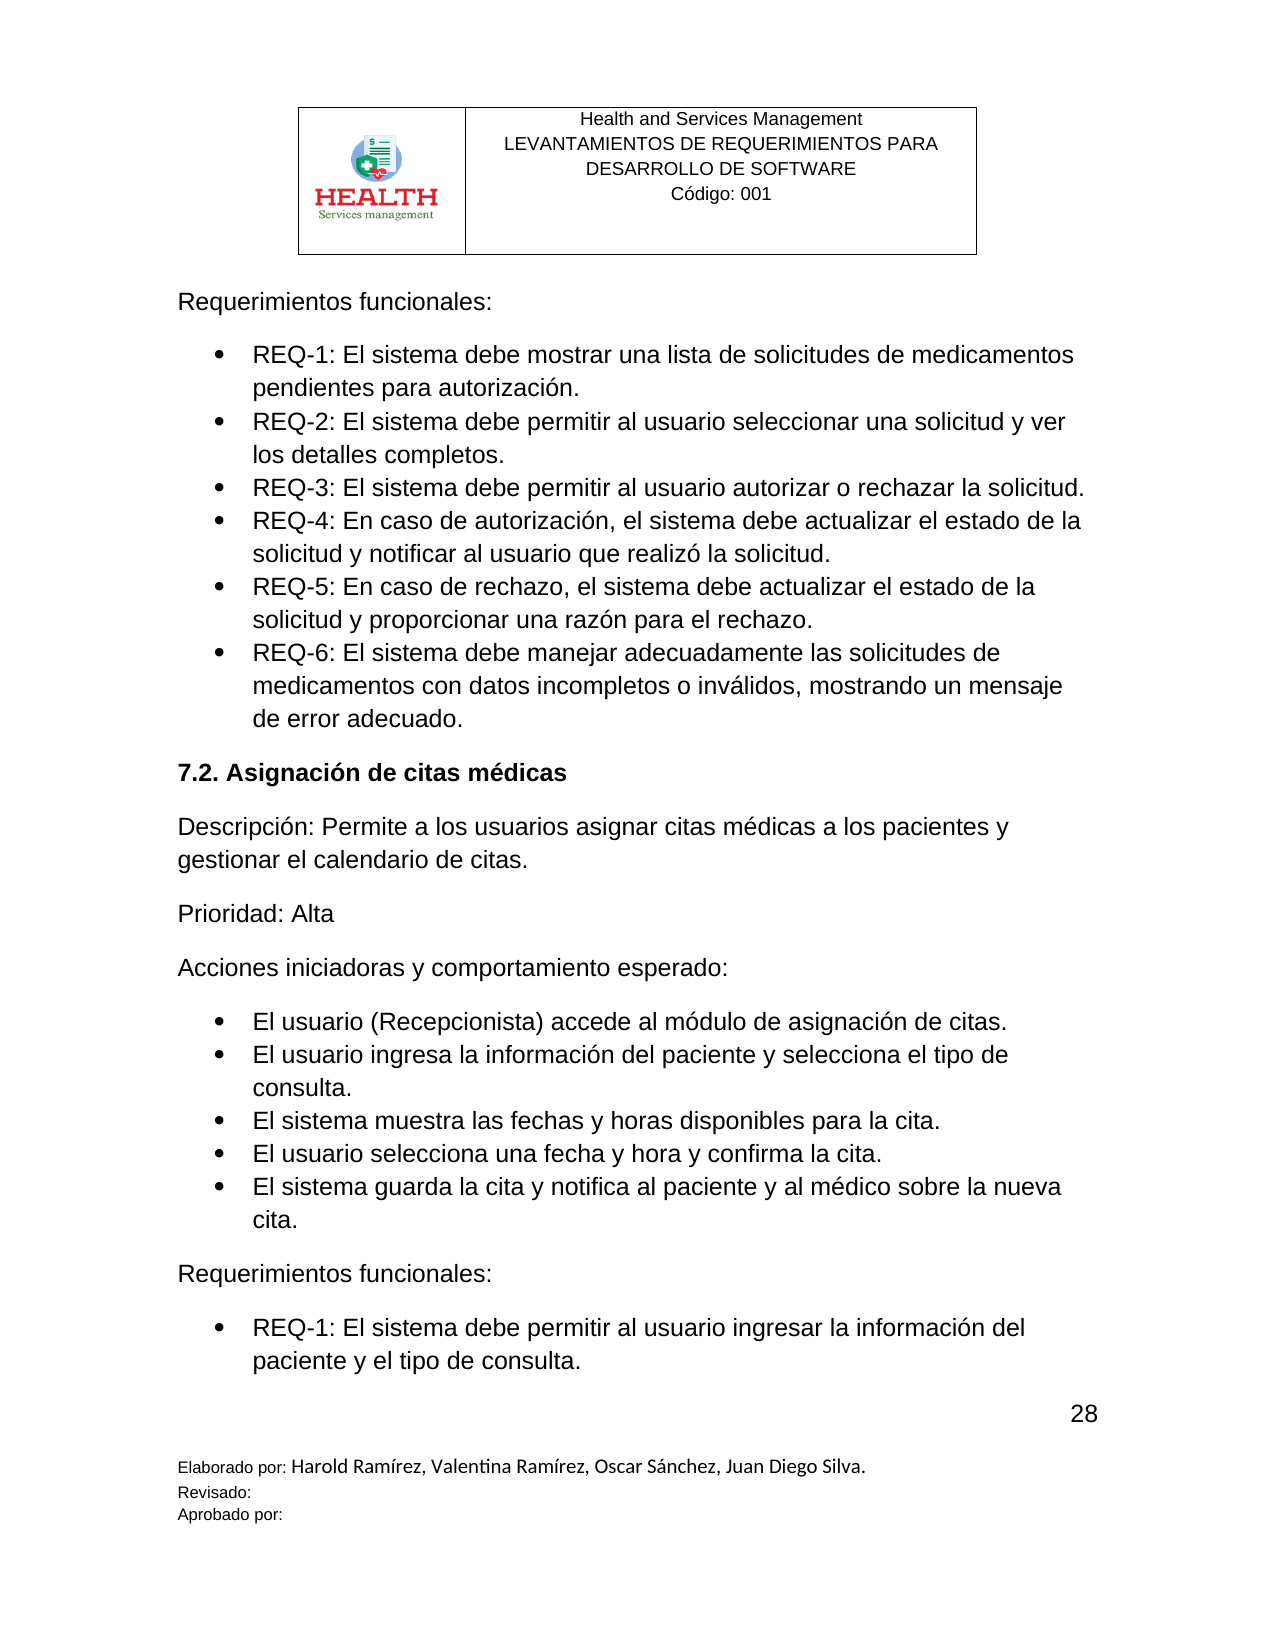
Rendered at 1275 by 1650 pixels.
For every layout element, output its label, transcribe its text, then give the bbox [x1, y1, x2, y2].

list REQ-1: El sistema debe mostrar una lista de solicitudes de medicamentos pendientes para autorización. [215, 340, 1098, 402]
list El usuario selecciona una fecha y hora y confirma la cita. [215, 1139, 1098, 1168]
list El usuario ingresa la información del paciente y selecciona el tipo de consulta. [215, 1039, 1098, 1101]
list REQ-3: El sistema debe permitir al usuario autorizar o rechazar la solicitud. [215, 473, 1098, 501]
text Acciones iniciadoras y comportamiento esperado: [177, 953, 1098, 981]
list El sistema muestra las fechas y horas disponibles para la cita. [215, 1106, 1098, 1134]
list REQ-1: El sistema debe permitir al usuario ingresar la información del paciente y el tipo de consulta. [215, 1313, 1098, 1375]
text Requerimientos funcionales: [177, 286, 1098, 315]
list El sistema guarda la cita y notifica al paciente y al médico sobre la nueva cita. [215, 1172, 1098, 1234]
list REQ-2: El sistema debe permitir al usuario seleccionar una solicitud y ver los detalles completos. [215, 406, 1098, 468]
list REQ-5: En caso de rechazo, el sistema debe actualizar el estado de la solicitud y proporcionar una razón para el rechazo. [215, 572, 1098, 634]
list REQ-4: En caso de autorización, el sistema debe actualizar el estado de la solicitud y notificar al usuario que realizó la solicitud. [215, 506, 1098, 568]
text Prioridad: Alta [177, 899, 1098, 927]
list El usuario (Recepcionista) accede al módulo de asignación de citas. [215, 1006, 1098, 1035]
picture [308, 117, 450, 243]
text Descripción: Permite a los usuarios asignar citas médicas a los pacientes y gestionar el calendario de citas. [177, 812, 1098, 874]
text 7.2. Asignación de citas médicas [177, 758, 1098, 787]
list REQ-6: El sistema debe manejar adecuadamente las solicitudes de medicamentos con datos incompletos o inválidos, mostrando un mensaje de error adecuado. [215, 638, 1098, 733]
text Requerimientos funcionales: [177, 1259, 1098, 1288]
